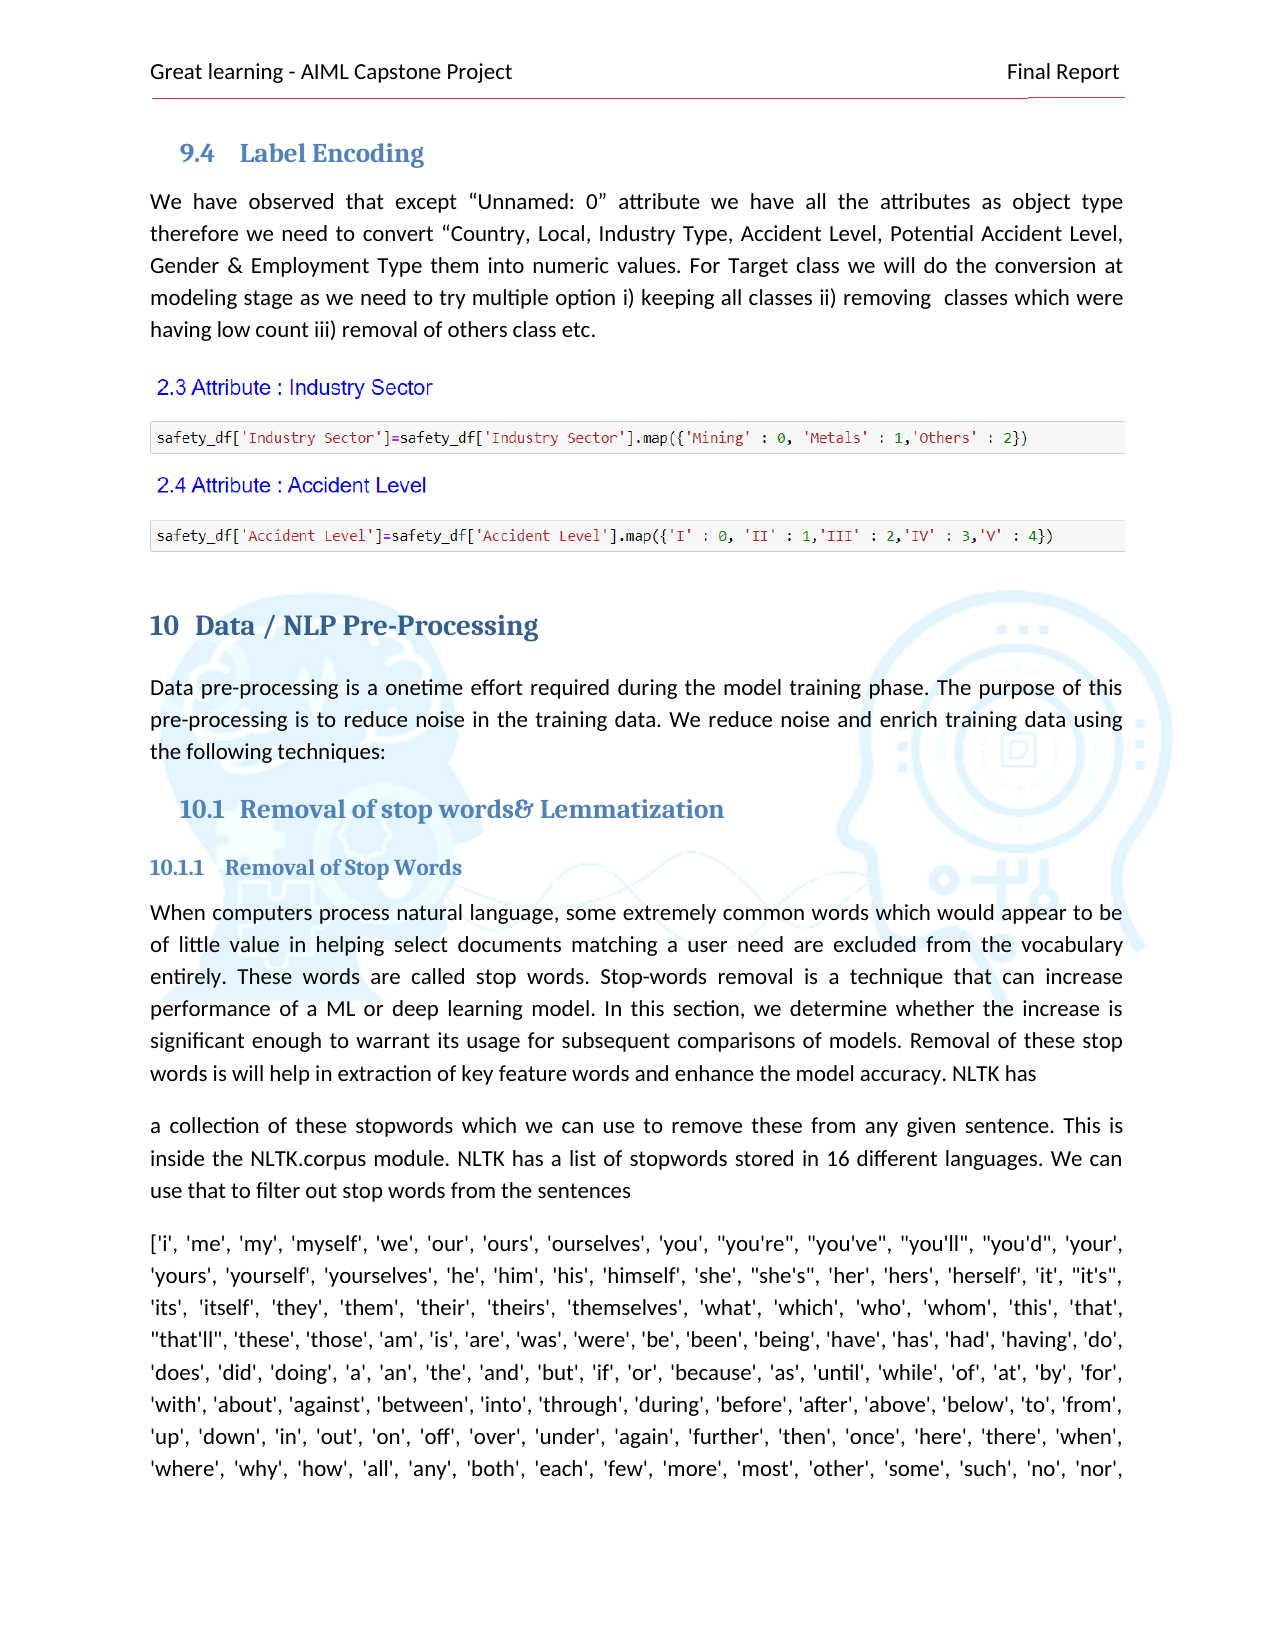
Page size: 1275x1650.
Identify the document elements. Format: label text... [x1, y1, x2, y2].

text We have observed that except “Unnamed: 0” attribute we have all the attributes as object type therefore we need to convert “Country, Local, Industry Type, Accident Level, Potential Accident Level, Gender & Employment Type them into numeric values. For Target class we will do the conversion at modeling stage as we need to try multiple option i) keeping all classes ii) removing classes which were having low count iii) removal of others class etc. [150, 187, 1125, 343]
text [150, 1229, 1125, 1482]
subtitle Data / NLP Pre-Processing [150, 609, 1125, 643]
picture [150, 368, 1125, 555]
subtitle Removal of stop words& Lemmatization [179, 794, 1125, 825]
subtitle Label Encoding [179, 138, 1125, 170]
text When computers process natural language, some extremely common words which would appear to be of little value in helping select documents matching a user need are excluded from the vocabulary entirely. These words are called stop words. Stop-words removal is a technique that can increase performance of a ML or deep learning model. In this section, we determine whether the increase is significant enough to warrant its usage for subsequent comparisons of models. Removal of these stop words is will help in extraction of key feature words and enhance the model accuracy. NLTK has [150, 898, 1125, 1087]
text a collection of these stopwords which we can use to remove these from any given sentence. This is inside the NLTK.corpus module. NLTK has a list of stopwords stored in 16 different languages. We can use that to filter out stop words from the sentences [150, 1112, 1125, 1204]
subtitle Removal of Stop Words [150, 855, 1125, 881]
text Data pre-processing is a onetime effort required during the model training phase. The purpose of this pre-processing is to reduce noise in the training data. We reduce noise and enrich training data using the following techniques: [150, 673, 1125, 765]
